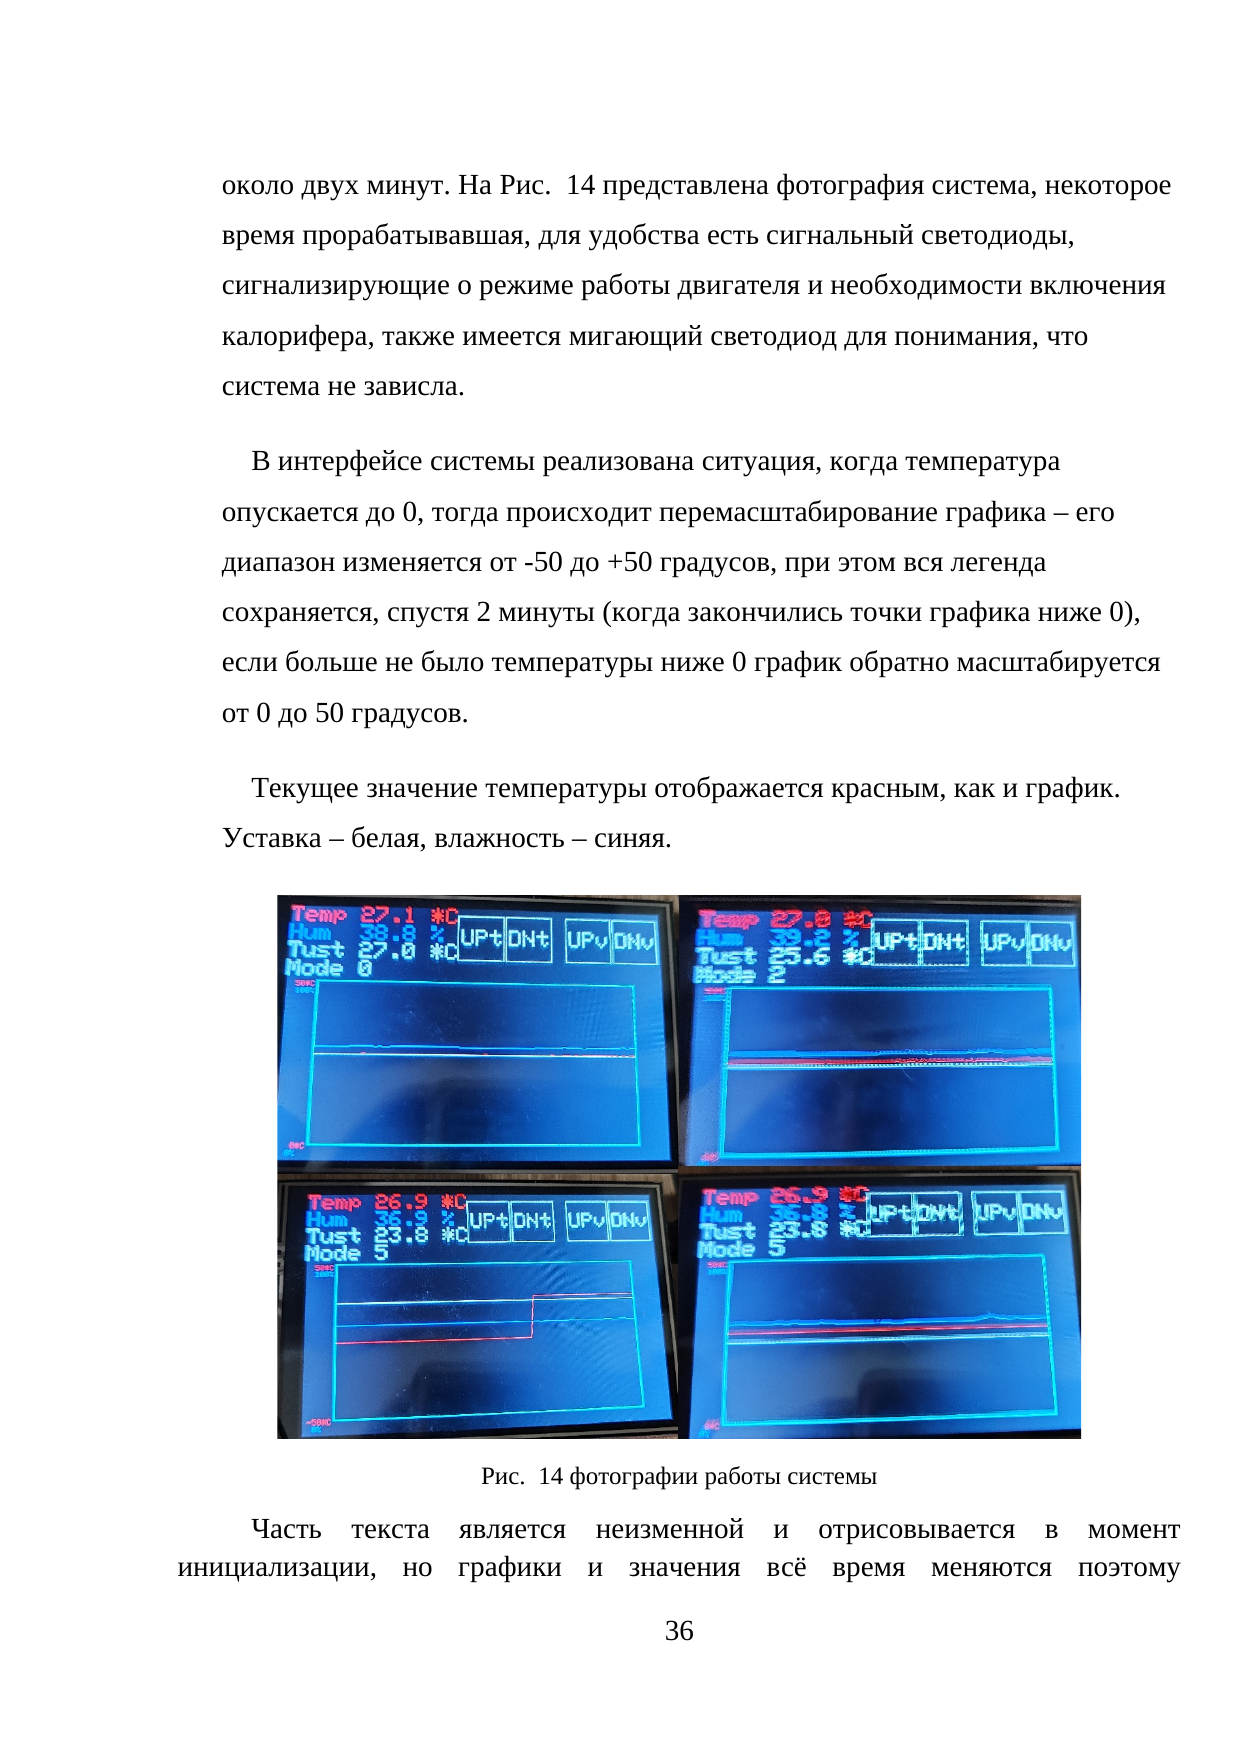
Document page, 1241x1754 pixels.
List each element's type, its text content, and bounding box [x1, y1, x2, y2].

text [177, 1511, 1181, 1583]
text Текущее значение температуры отображается красным, как и график. Уставка – белая, влажность – синяя. [222, 770, 1181, 854]
text Рис. 14 фотографии работы системы [177, 1461, 1181, 1490]
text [222, 167, 1181, 402]
text В интерфейсе системы реализована ситуация, когда температура опускается до 0, тогда происходит перемасштабирование графика – его диапазон изменяется от -50 до +50 градусов, при этом вся легенда сохраняется, спустя 2 минуты (когда закончились точки графика ниже 0), если больше не было температуры ниже 0 график обратно масштабируется от 0 до 50 градусов. [222, 443, 1181, 728]
picture [277, 895, 1082, 1439]
